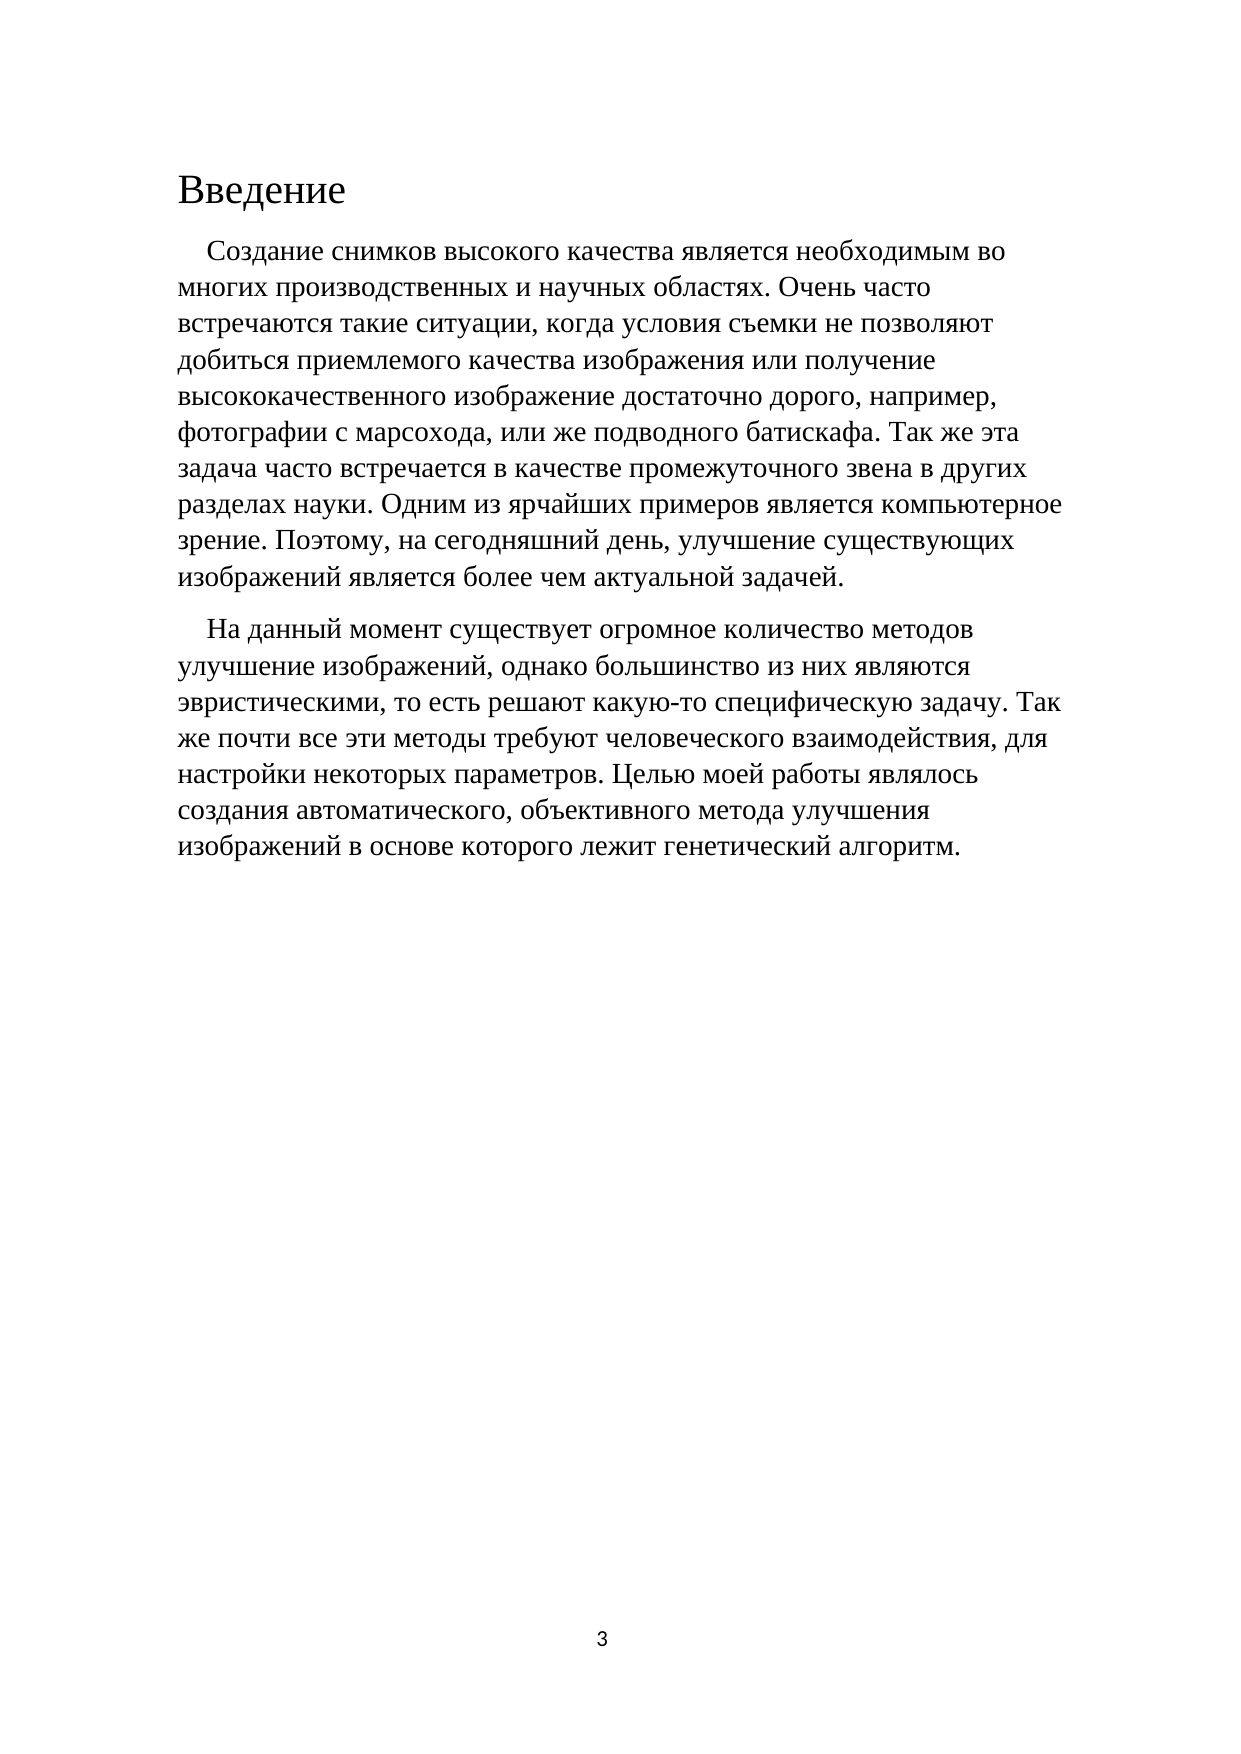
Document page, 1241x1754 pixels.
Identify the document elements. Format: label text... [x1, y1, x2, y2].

text Создание снимков высокого качества является необходимым во многих производственных и научных областях. Очень часто встречаются такие ситуации, когда условия съемки не позволяют добиться приемлемого качества изображения или получение высококачественного изображение достаточно дорого, например, фотографии с марсохода, или же подводного батискафа. Так же эта задача часто встречается в качестве промежуточного звена в других разделах науки. Одним из ярчайших примеров является компьютерное зрение. Поэтому, на сегодняшний день, улучшение существующих изображений является более чем актуальной задачей. [177, 233, 1093, 592]
text На данный момент существует огромное количество методов улучшение изображений, однако большинство из них являются эвристическими, то есть решают какую-то специфическую задачу. Так же почти все эти методы требуют человеческого взаимодействия, для настройки некоторых параметров. Целью моей работы являлось создания автоматического, объективного метода улучшения изображений в основе которого лежит генетический алгоритм. [177, 611, 1093, 862]
text Введение [177, 165, 1093, 213]
